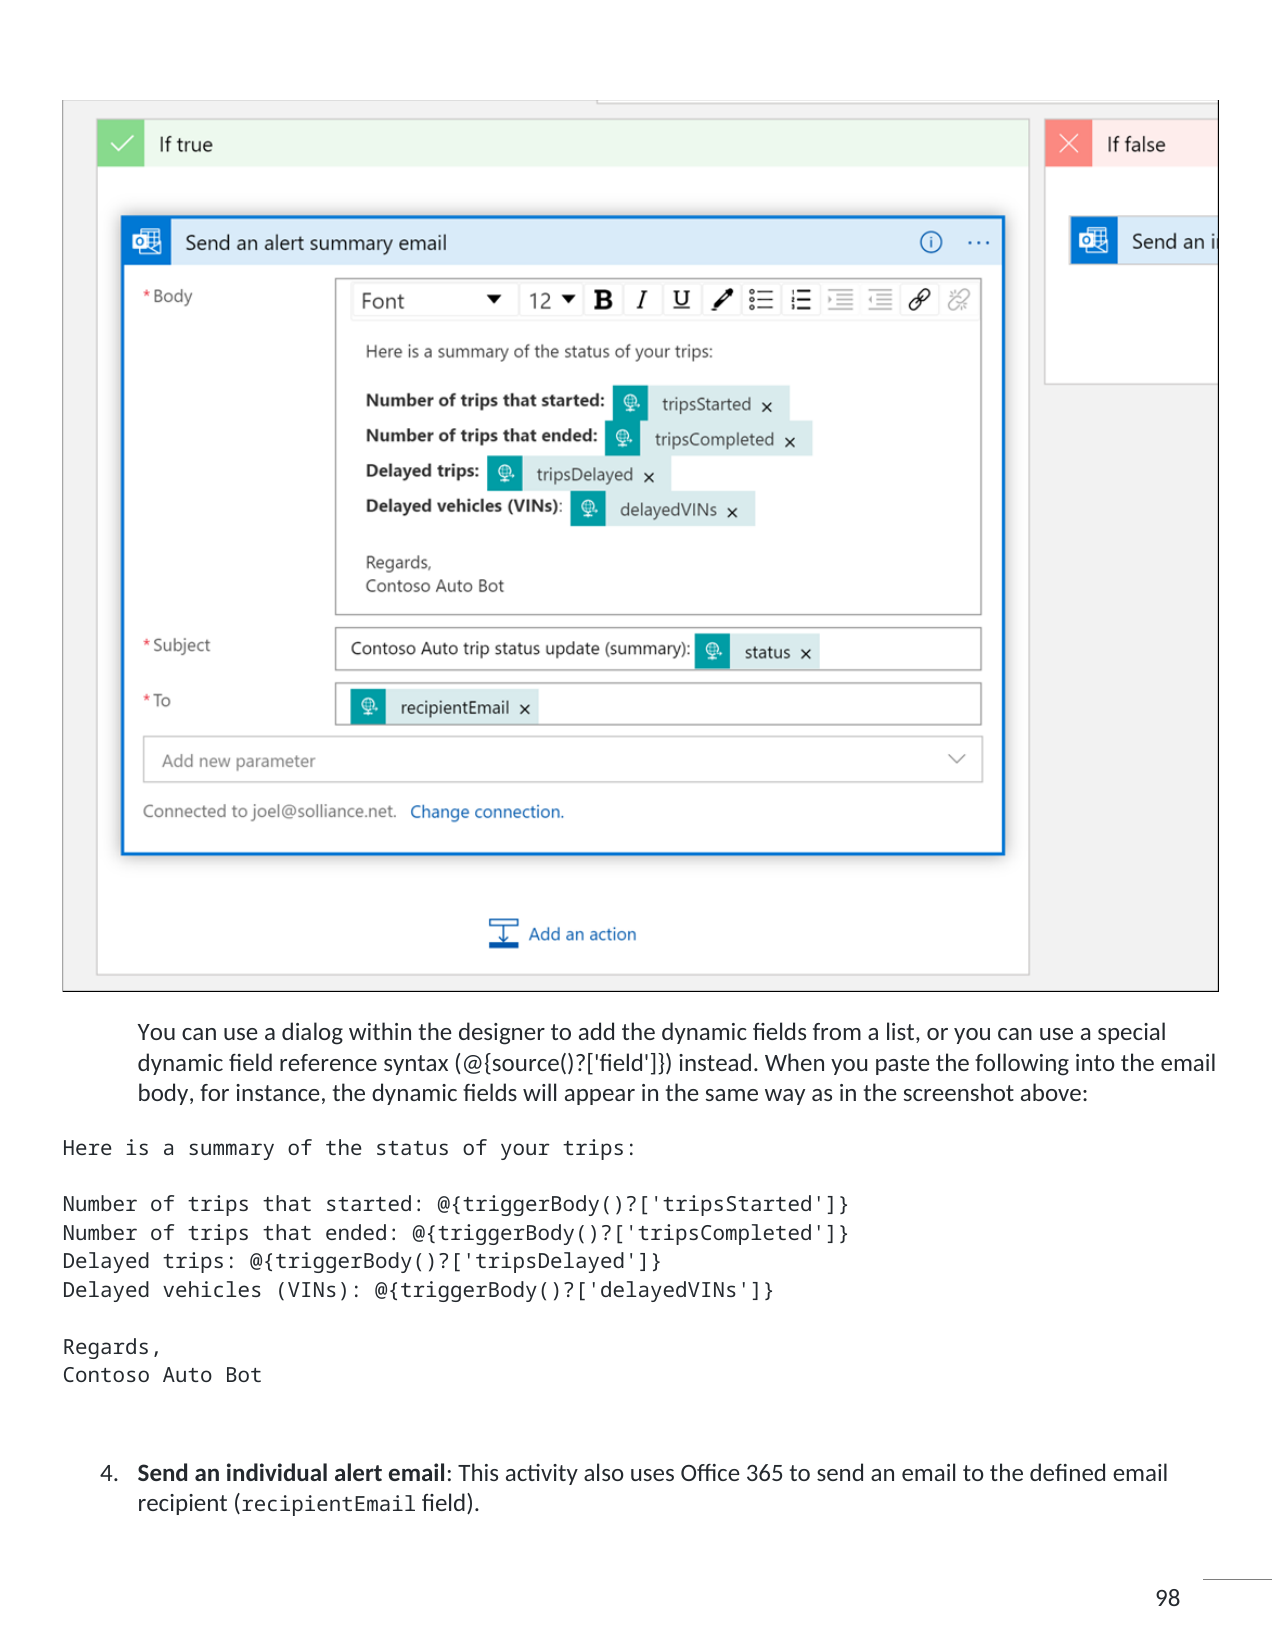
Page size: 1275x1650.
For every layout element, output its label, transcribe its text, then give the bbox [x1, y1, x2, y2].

text Contoso Auto Bot [62, 1360, 1219, 1389]
text Delayed vehicles (VINs): @{triggerBody()?['delayedVINs']} [62, 1275, 1219, 1303]
picture [62, 100, 1219, 992]
list Send an individual alert email: This activity also uses Office 365 to send an email to the defined email recipient (recipientEmail field). [100, 1457, 1219, 1518]
text Here is a summary of the status of your trips: [62, 1133, 1219, 1161]
text You can use a dialog within the designer to add the dynamic fields from a list, or you can use a special dynamic field reference syntax (@{source()?['field']}) instead. When you paste the following into the email body, for instance, the dynamic fields will appear in the same way as in the screenshot above: [137, 1016, 1219, 1108]
text Number of trips that started: @{triggerBody()?['tripsStarted']} [62, 1189, 1219, 1218]
text Delayed trips: @{triggerBody()?['tripsDelayed']} [62, 1246, 1219, 1275]
text Regards, [62, 1332, 1219, 1360]
text Number of trips that ended: @{triggerBody()?['tripsCompleted']} [62, 1218, 1219, 1246]
